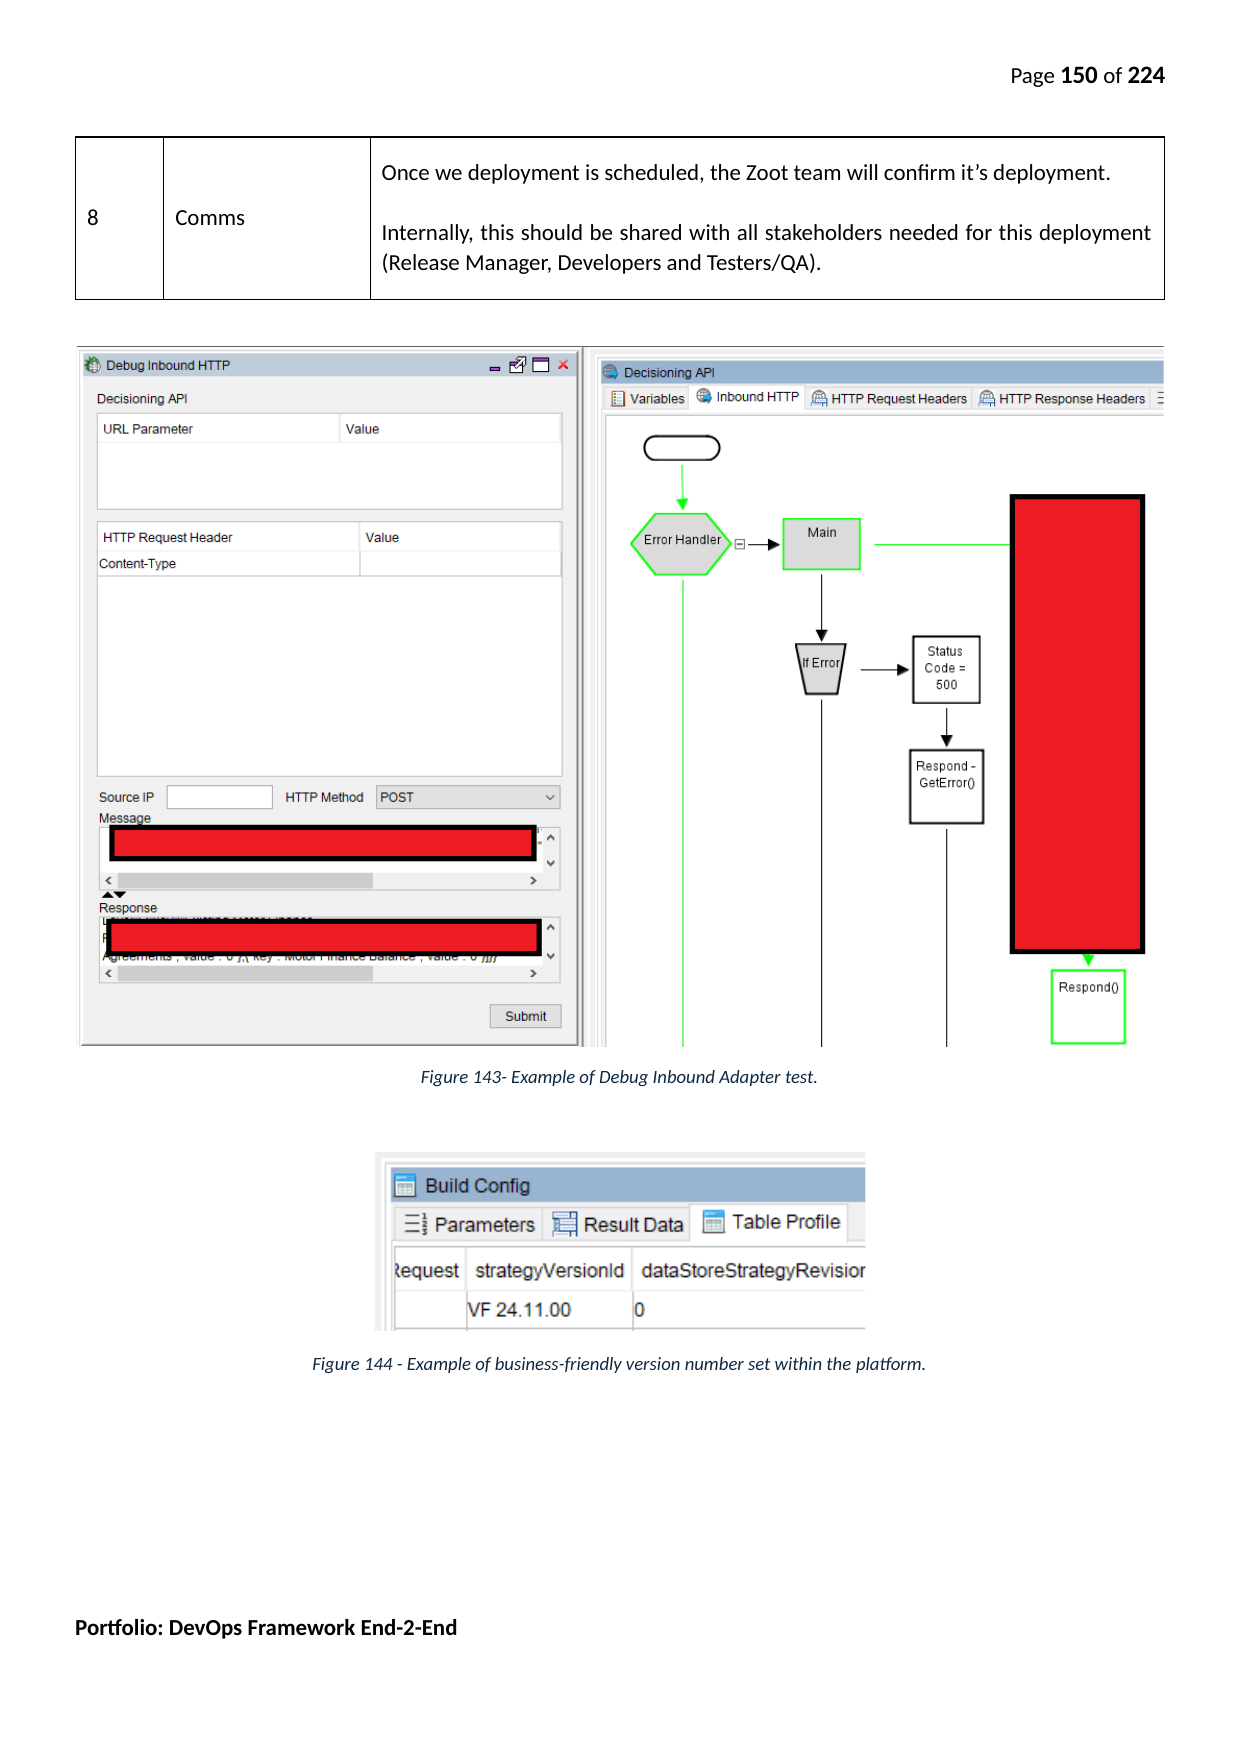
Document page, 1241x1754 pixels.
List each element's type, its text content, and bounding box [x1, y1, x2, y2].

text Figure 144 - Example of business-friendly version number set within the platform. [75, 1352, 1165, 1375]
picture [374, 1152, 866, 1331]
table_cell 8 [76, 138, 163, 299]
picture [76, 346, 1164, 1047]
text Figure 143- Example of Debug Inbound Adapter test. [75, 1065, 1165, 1088]
table_cell Once we deployment is scheduled, the Zoot team will confirm it’s deployment. Internally, this should be shared with all stakeholders needed for this deployment (Release Manager, Developers and Testers/QA). [371, 138, 1164, 299]
table_cell Comms [164, 138, 370, 299]
